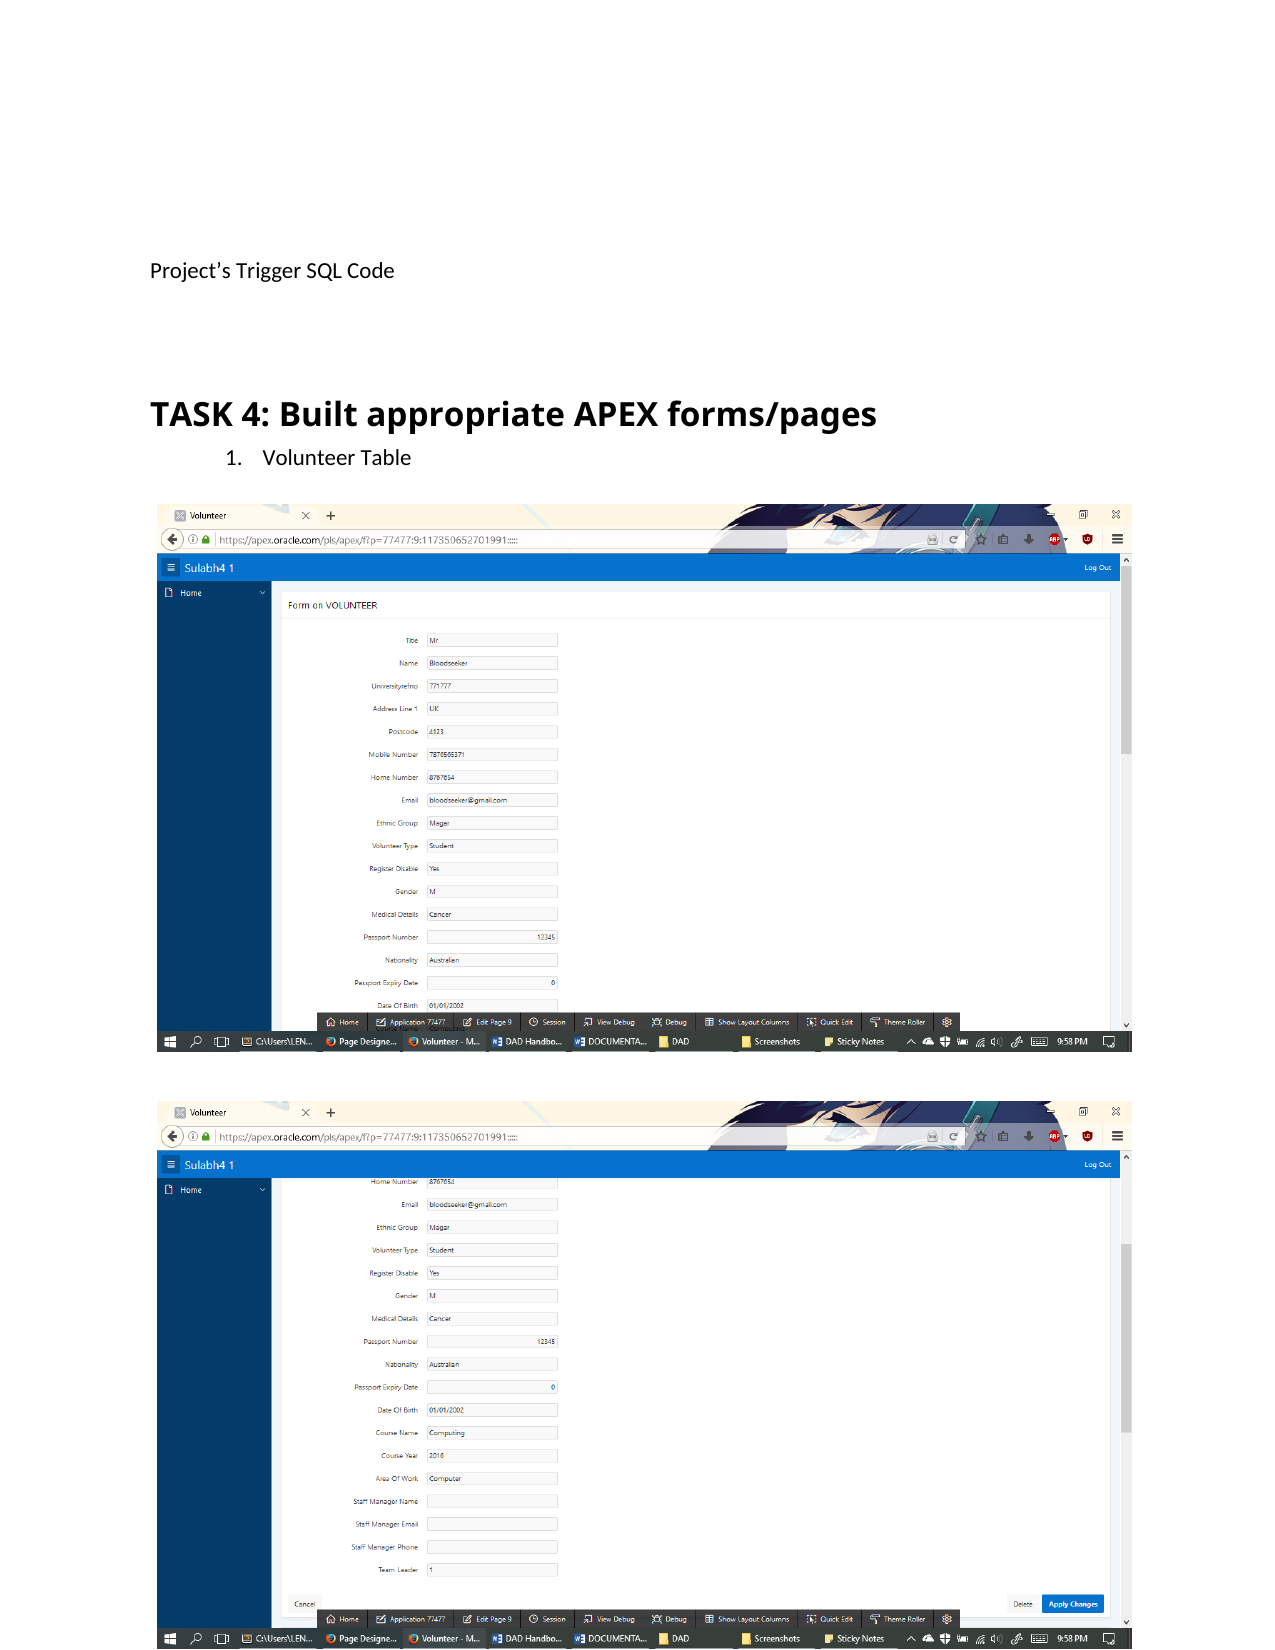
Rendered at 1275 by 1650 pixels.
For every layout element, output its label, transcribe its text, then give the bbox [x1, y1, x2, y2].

picture [157, 1101, 1132, 1649]
picture [157, 504, 1132, 1052]
text Project’s Trigger SQL Code [150, 256, 1125, 284]
subtitle TASK 4: Built appropriate APEX forms/pages [150, 391, 1125, 437]
list Volunteer Table [225, 443, 1125, 471]
